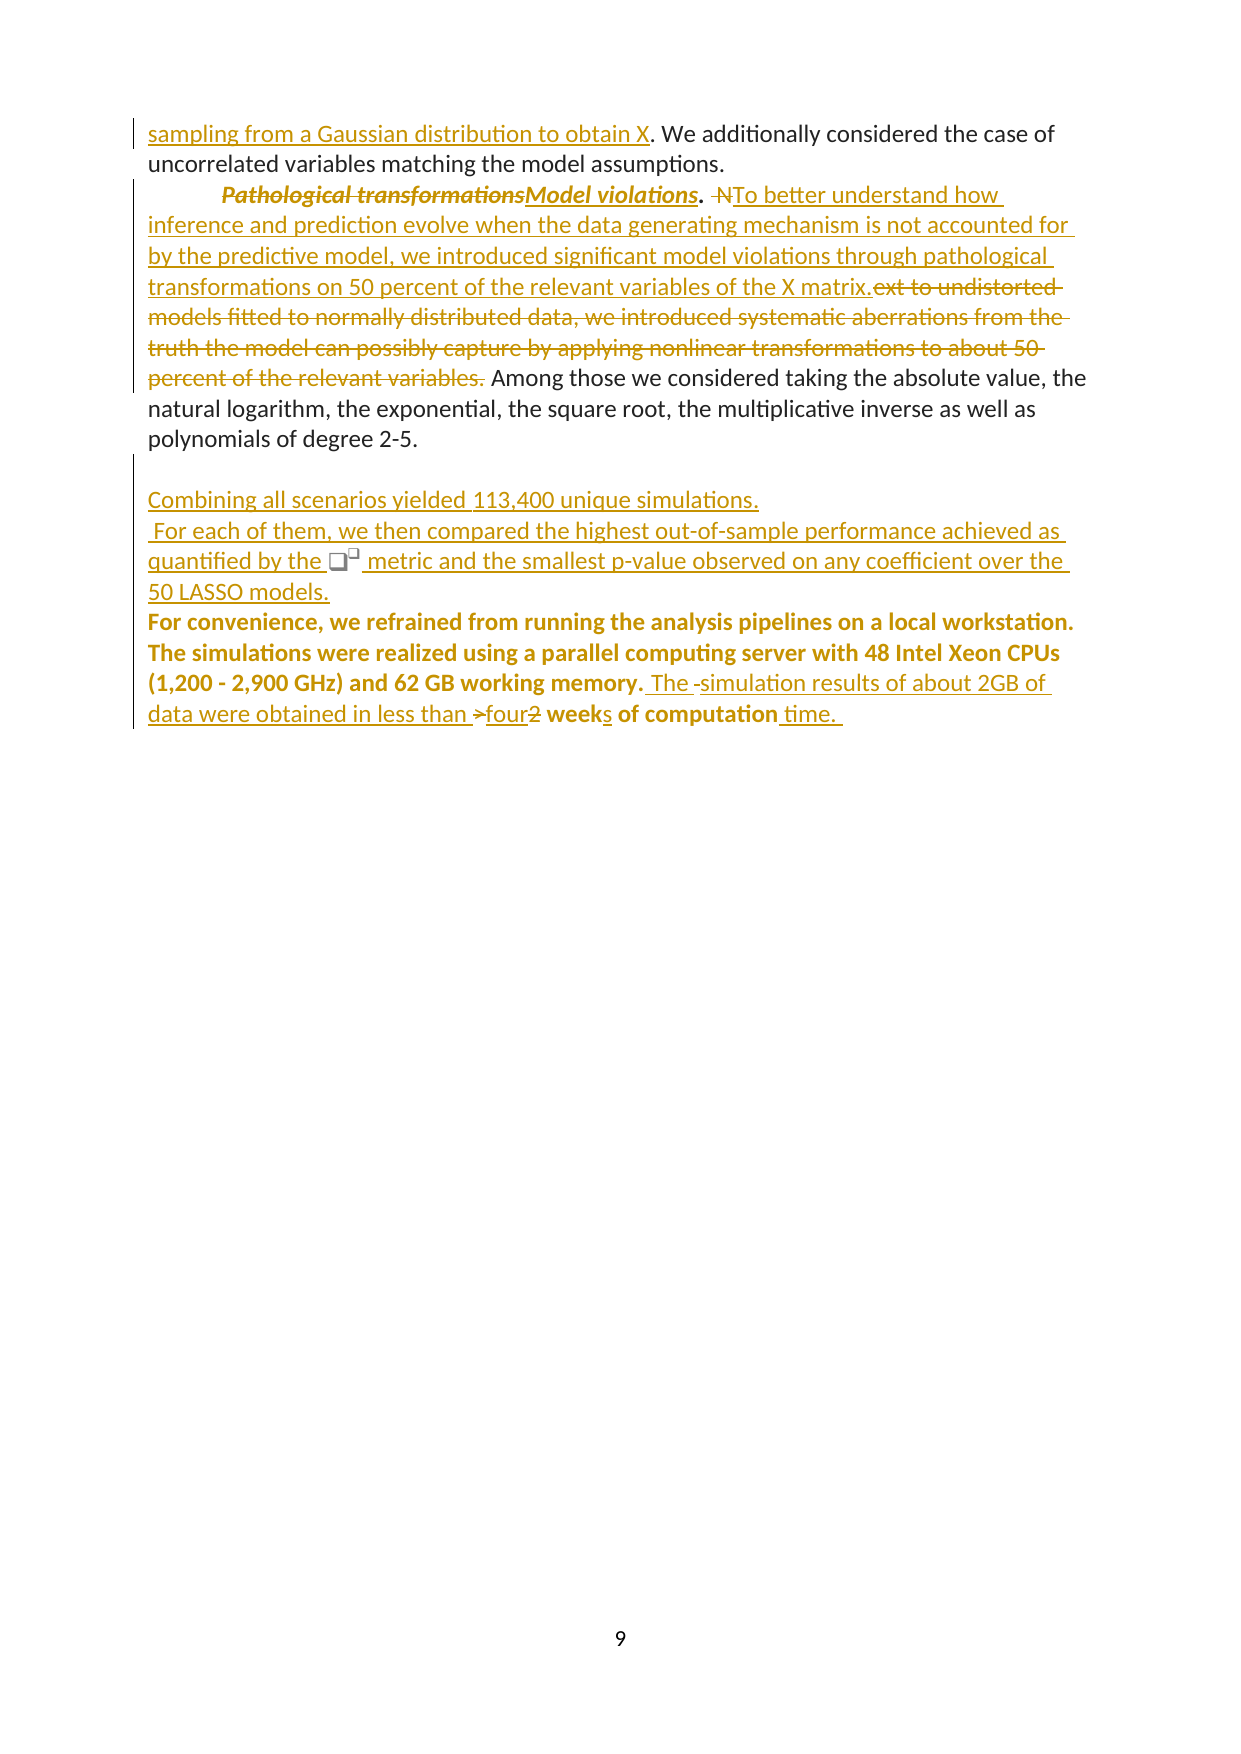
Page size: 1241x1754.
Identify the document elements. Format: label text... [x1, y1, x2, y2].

text For convenience, we refrained from running the analysis pipelines on a local workstation. The simulations were realized using a parallel computing server with 48 Intel Xeon CPUs (1,200 - 2,900 GHz) and 62 GB working memory. week of computation [148, 606, 1092, 728]
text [148, 118, 1092, 179]
text . Among those we considered taking the absolute value, the natural logarithm, the exponential, the square root, the multiplicative inverse as well as polynomials of degree 2-5. [148, 179, 1092, 454]
